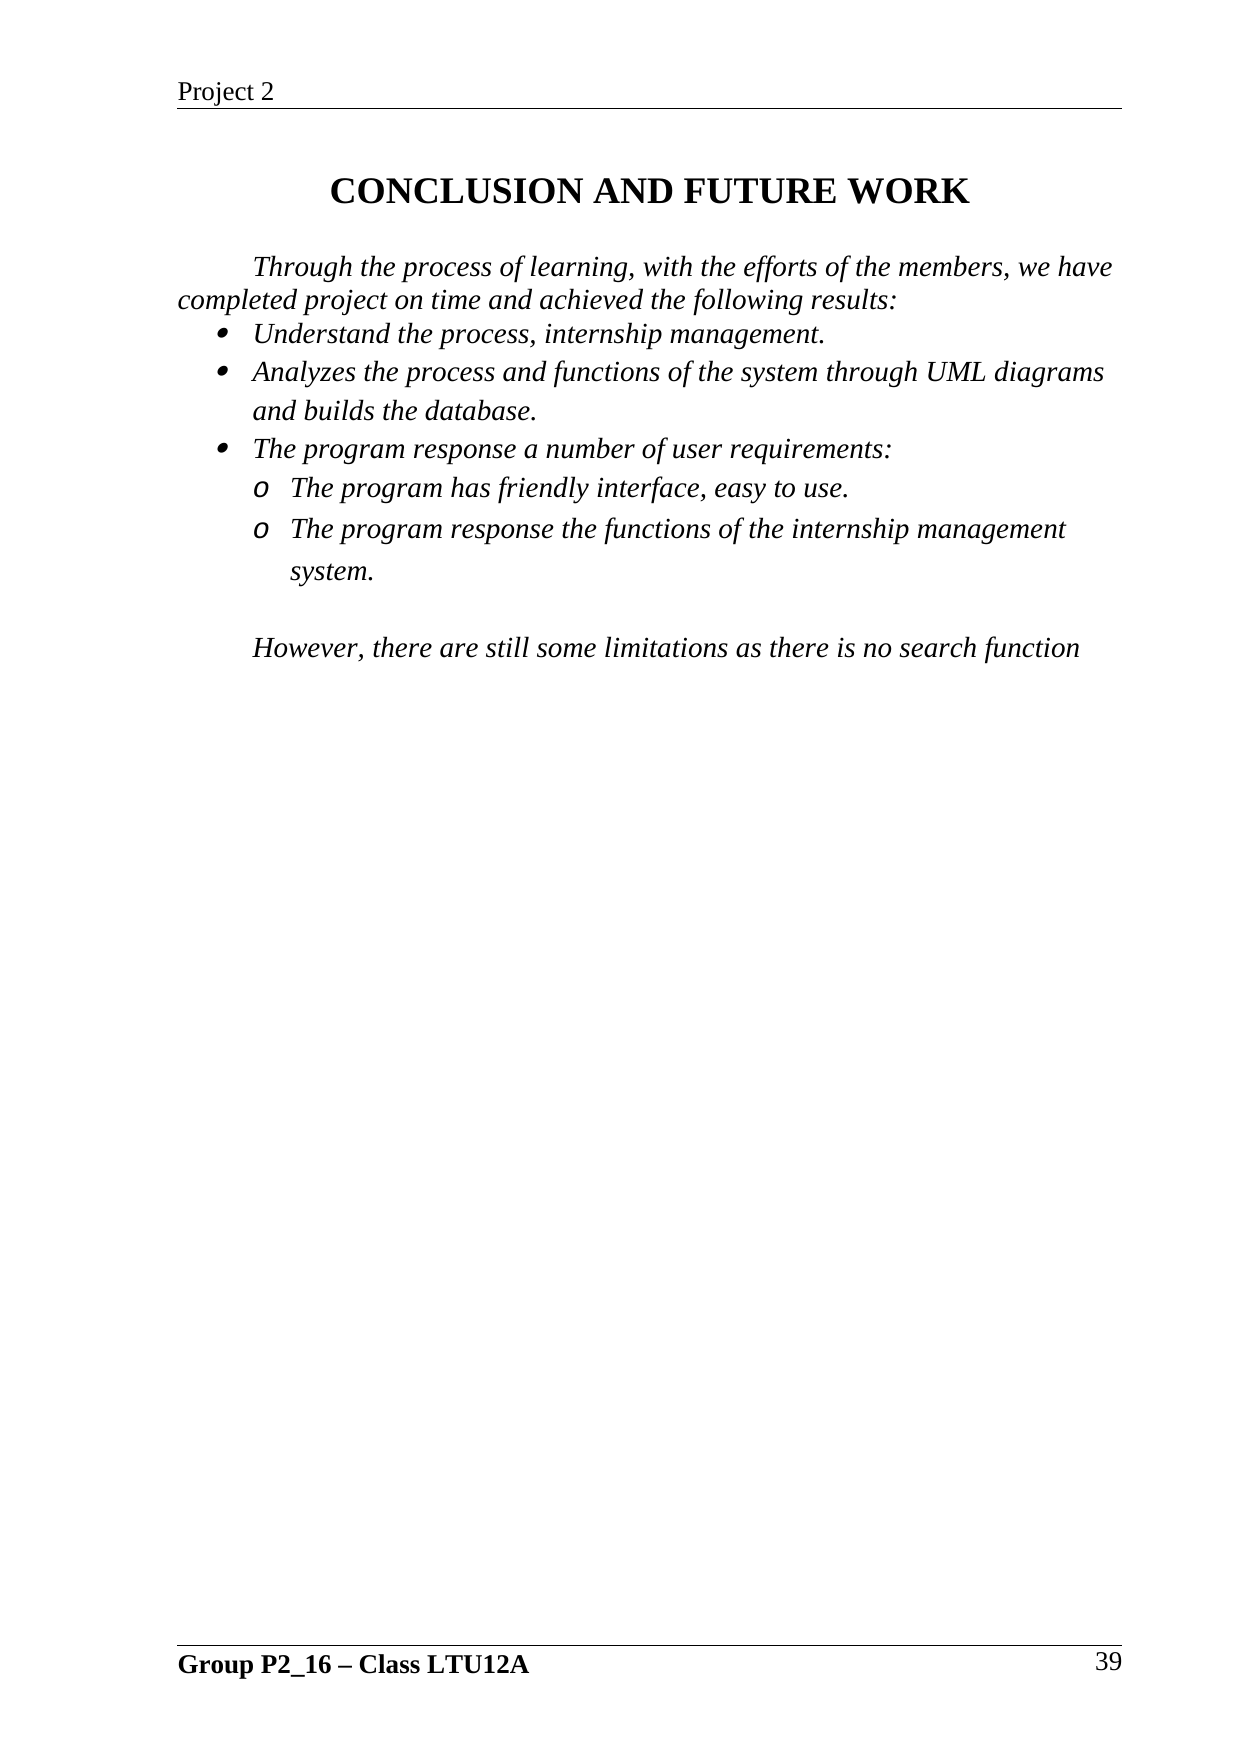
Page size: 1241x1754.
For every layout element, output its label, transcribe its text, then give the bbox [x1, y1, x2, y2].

list The program has friendly interface, easy to use. [252, 470, 1122, 506]
list However, there are still some limitations as there is no search function [252, 630, 1122, 663]
list The program response a number of user requirements: [215, 432, 1122, 465]
text Through the process of learning, with the efforts of the members, we have completed project on time and achieved the following results: [177, 249, 1122, 316]
list Understand the process, internship management. [215, 316, 1122, 349]
list Analyzes the process and functions of the system through UML diagrams and builds the database. [215, 354, 1122, 427]
list The program response the functions of the internship management system. [252, 512, 1122, 586]
text CONCLUSION AND FUTURE WORK [177, 168, 1122, 211]
